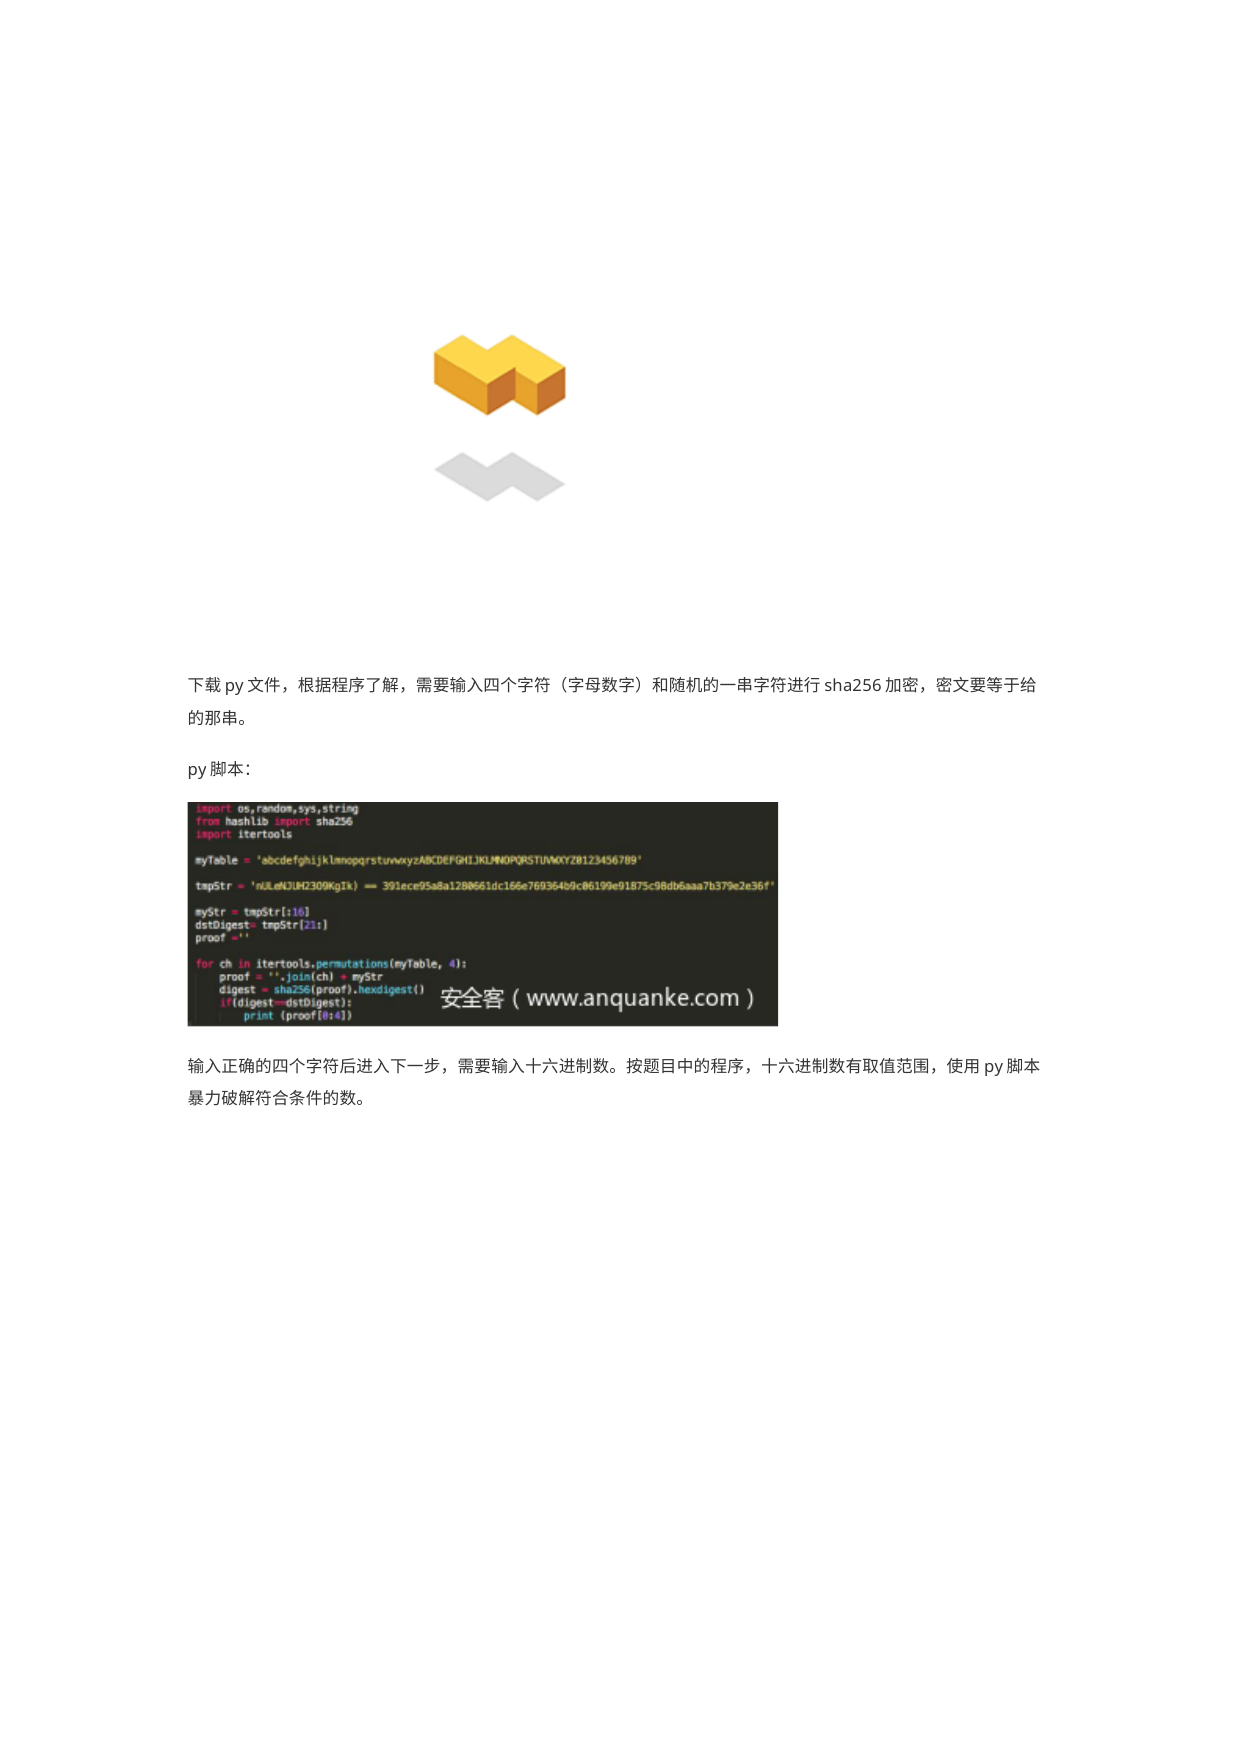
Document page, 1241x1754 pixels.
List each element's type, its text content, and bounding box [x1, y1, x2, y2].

text 下载py文件，根据程序了解，需要输入四个字符（字母数字）和随机的一串字符进行sha256加密，密文要等于给的那串。 [187, 668, 1053, 733]
text 输入正确的四个字符后进入下一步，需要输入十六进制数。按题目中的程序，十六进制数有取值范围，使用py脚本暴力破解符合条件的数。 [187, 1049, 1053, 1114]
picture [187, 802, 779, 1028]
text py脚本： [187, 752, 1053, 784]
picture [187, 162, 813, 631]
